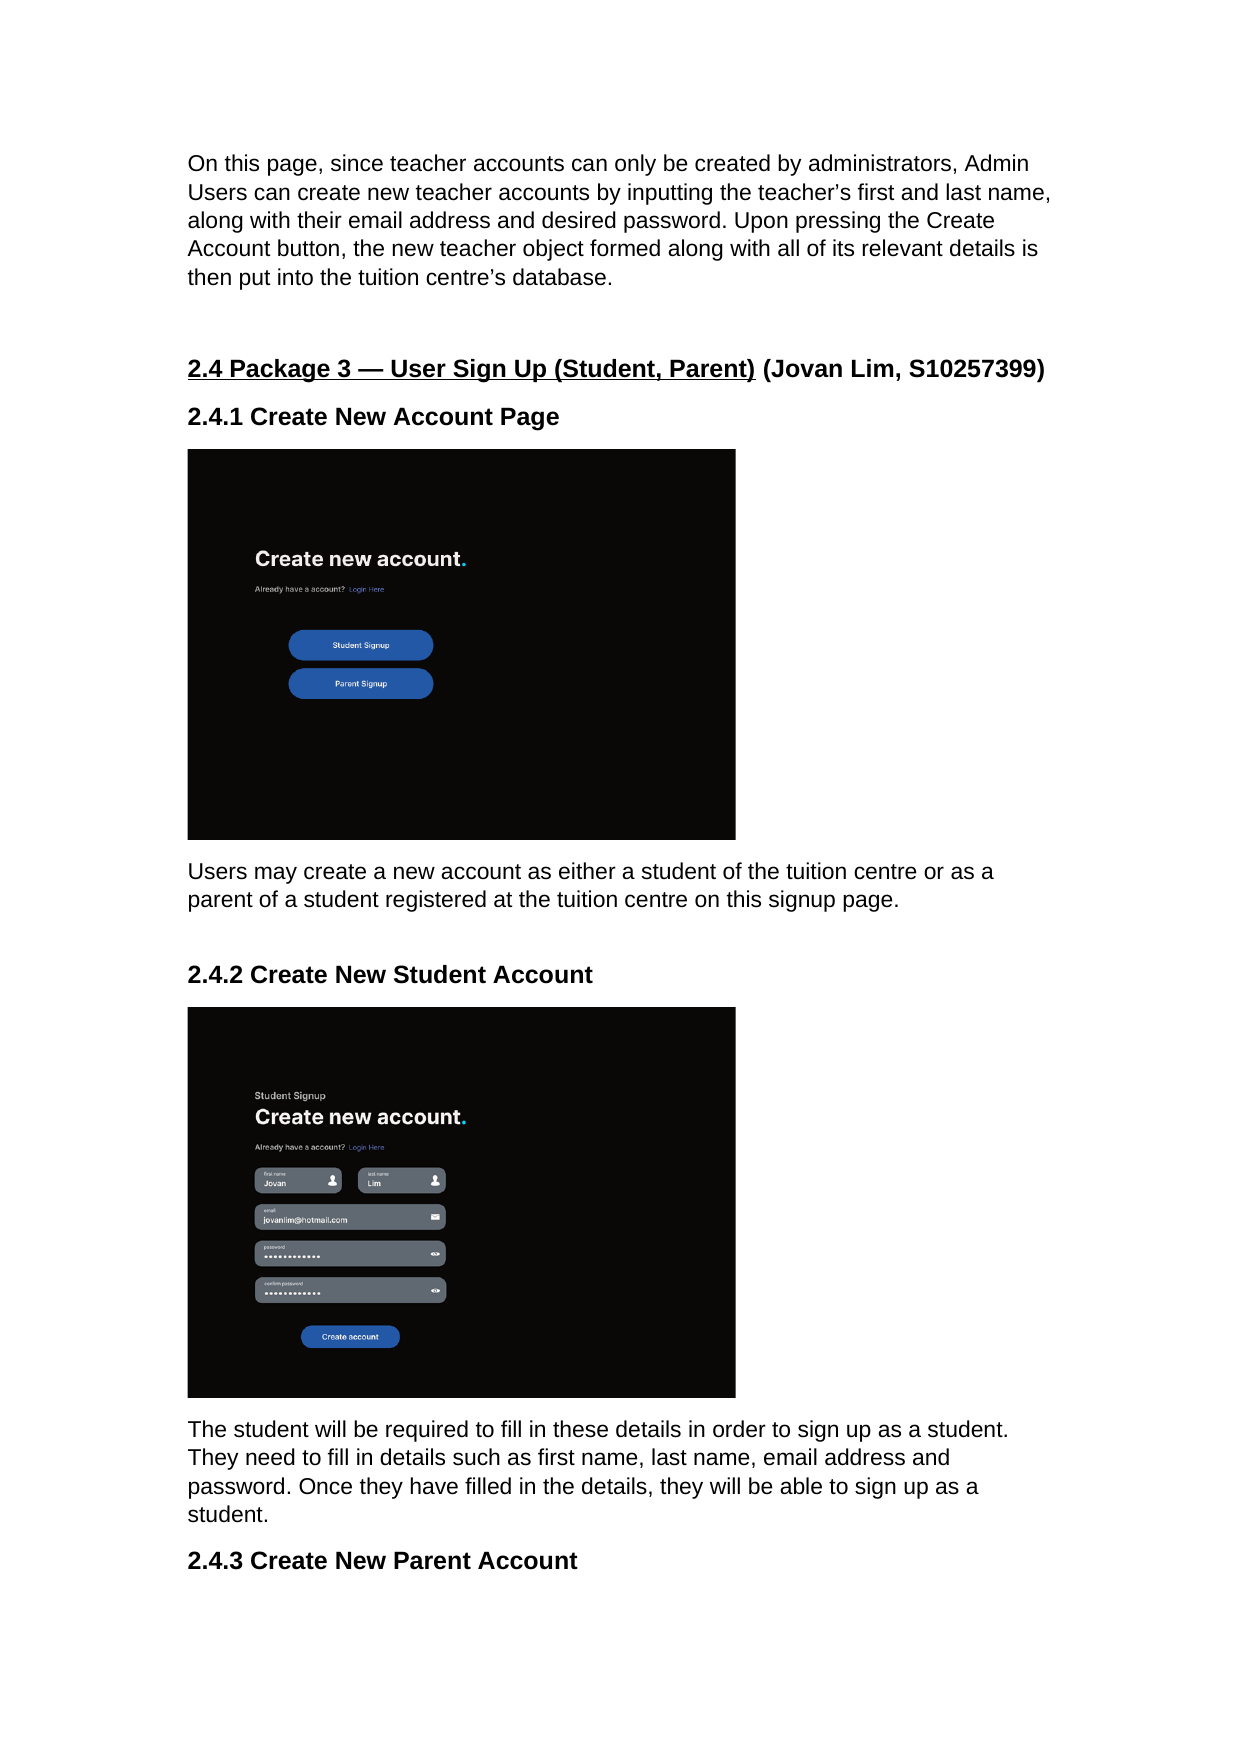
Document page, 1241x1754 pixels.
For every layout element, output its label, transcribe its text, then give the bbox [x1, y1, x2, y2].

text On this page, since teacher accounts can only be created by administrators, Admin Users can create new teacher accounts by inputting the teacher’s first and last name, along with their email address and desired password. Upon pressing the Create Account button, the new teacher object formed along with all of its relevant details is then put into the tuition centre’s database. [187, 150, 1053, 290]
text 2.4.3 Create New Parent Account [187, 1546, 1053, 1575]
text 2.4.2 Create New Student Account [187, 931, 1053, 989]
text Users may create a new account as either a student of the tuition centre or as a parent of a student registered at the tuition centre on this signup page. [187, 858, 1053, 912]
text 2.4 Package 3 — User Sign Up (Student, Parent) (Jovan Lim, S10257399) [187, 354, 1053, 383]
text 2.4.1 Create New Account Page [187, 402, 1053, 430]
picture [187, 1007, 736, 1398]
text The student will be required to fill in these details in order to sign up as a student. They need to fill in details such as first name, last name, email address and password. Once they have filled in the details, they will be able to sign up as a student. [187, 1416, 1053, 1528]
picture [187, 449, 736, 840]
